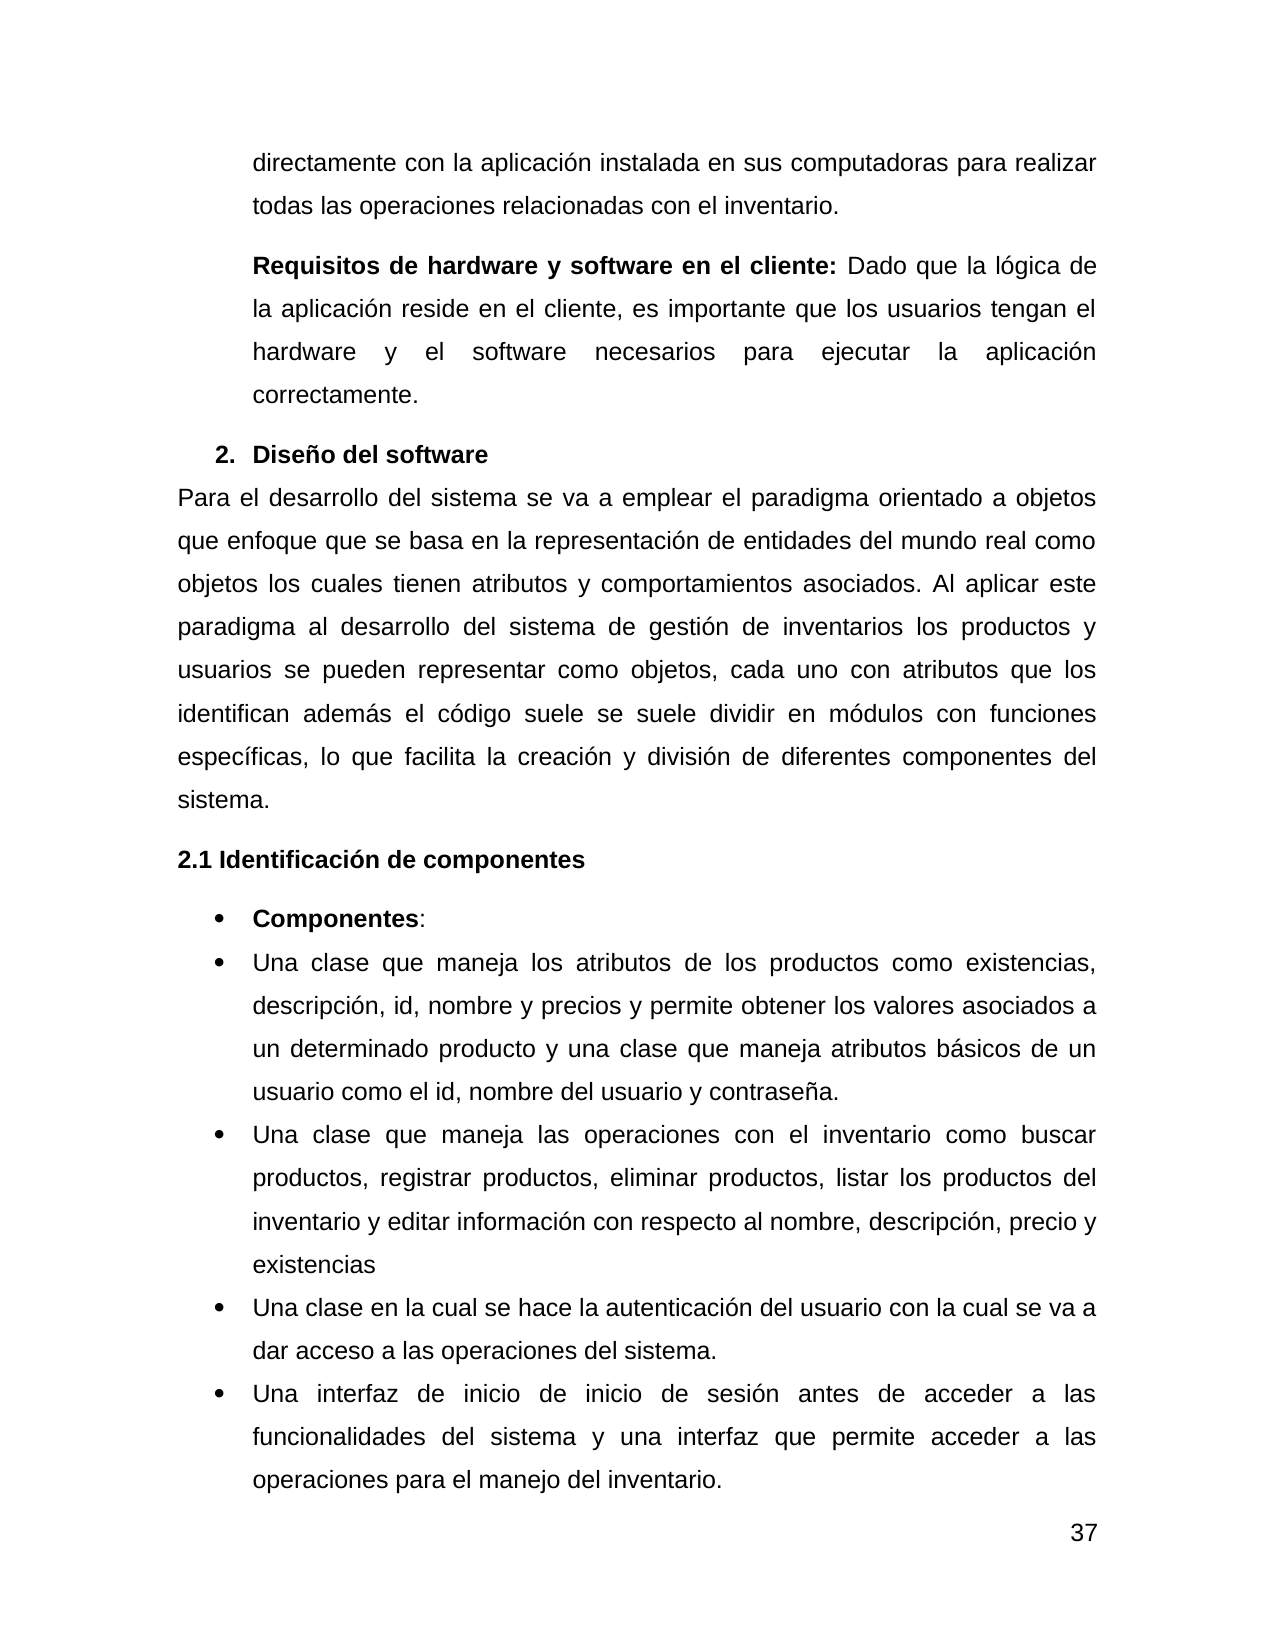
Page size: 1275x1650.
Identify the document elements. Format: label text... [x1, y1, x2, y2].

text Para el desarrollo del sistema se va a emplear el paradigma orientado a objetos que enfoque que se basa en la representación de entidades del mundo real como objetos los cuales tienen atributos y comportamientos asociados. Al aplicar este paradigma al desarrollo del sistema de gestión de inventarios los productos y usuarios se pueden representar como objetos, cada uno con atributos que los identifican además el código suele se suele dividir en módulos con funciones específicas, lo que facilita la creación y división de diferentes componentes del sistema. [177, 483, 1098, 813]
list Una clase que maneja las operaciones con el inventario como buscar productos, registrar productos, eliminar productos, listar los productos del inventario y editar información con respecto al nombre, descripción, precio y existencias [215, 1120, 1098, 1278]
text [252, 148, 1098, 219]
text 2.1 Identificación de componentes [177, 844, 1098, 873]
list Diseño del software [215, 440, 1098, 468]
text Requisitos de hardware y software en el cliente: Dado que la lógica de la aplicación reside en el cliente, es importante que los usuarios tengan el hardware y el software necesarios para ejecutar la aplicación correctamente. [252, 251, 1098, 409]
list Una clase en la cual se hace la autenticación del usuario con la cual se va a dar acceso a las operaciones del sistema. [215, 1293, 1098, 1365]
list Una interfaz de inicio de inicio de sesión antes de acceder a las funcionalidades del sistema y una interfaz que permite acceder a las operaciones para el manejo del inventario. [215, 1379, 1098, 1494]
list Componentes: [215, 904, 1098, 933]
list Una clase que maneja los atributos de los productos como existencias, descripción, id, nombre y precios y permite obtener los valores asociados a un determinado producto y una clase que maneja atributos básicos de un usuario como el id, nombre del usuario y contraseña. [215, 948, 1098, 1106]
